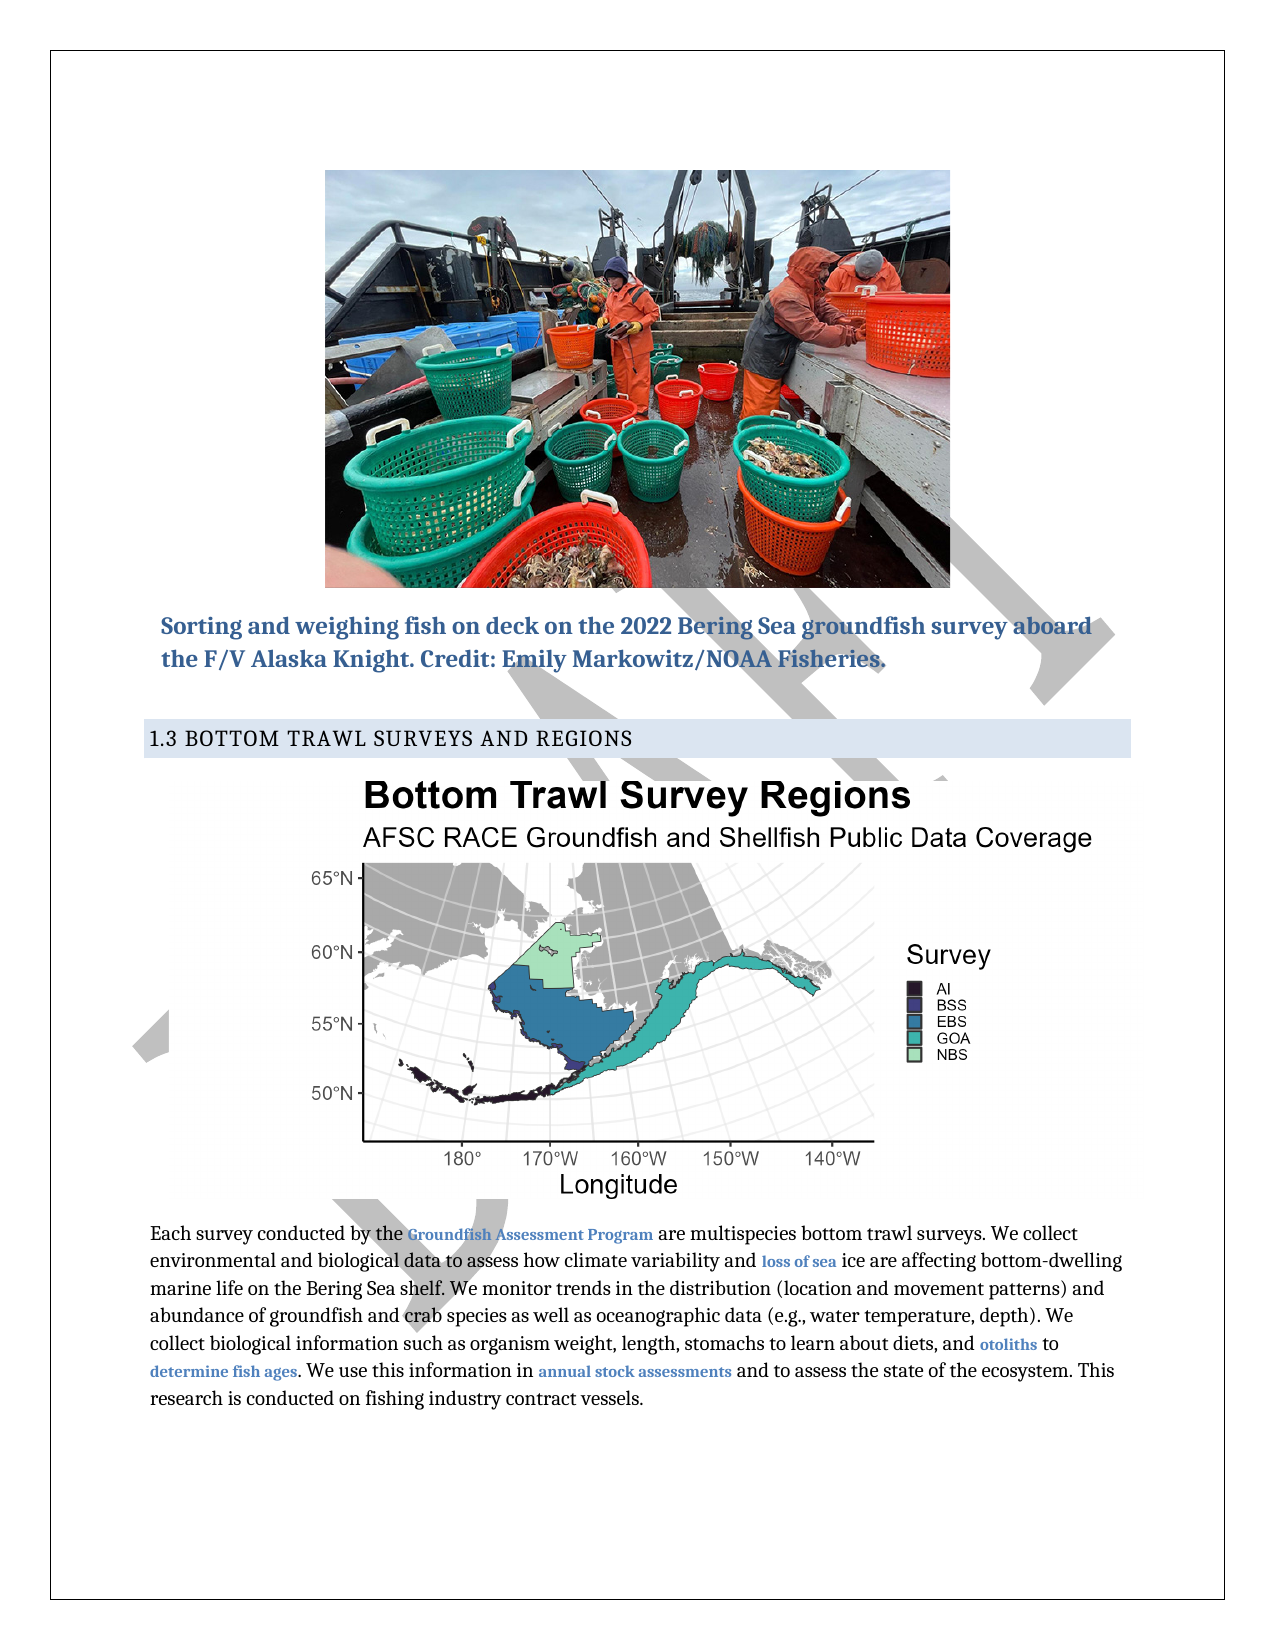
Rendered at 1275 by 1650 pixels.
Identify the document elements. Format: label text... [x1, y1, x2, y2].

picture [168, 781, 1144, 1199]
table_header Sorting and weighing fish on deck on the 2022 Bering Sea groundfish survey aboard the F/V Alaska Knight. Credit: Emily Markowitz/NOAA Fisheries. [150, 150, 1125, 699]
text Each survey conducted by the Groundfish Assessment Program are multispecies bottom trawl surveys. We collect environmental and biological data to assess how climate variability and loss of sea ice are affecting bottom-dwelling marine life on the Bering Sea shelf. We monitor trends in the distribution (location and movement patterns) and abundance of groundfish and crab species as well as oceanographic data (e.g., water temperature, depth). We collect biological information such as organism weight, length, stomachs to learn about diets, and otoliths to determine fish ages. We use this information in annual stock assessments and to assess the state of the ecosystem. This research is conducted on fishing industry contract vessels. [150, 1221, 1125, 1410]
picture [325, 170, 951, 588]
subtitle 1.3 Bottom trawl surveys and regions [150, 726, 1125, 752]
